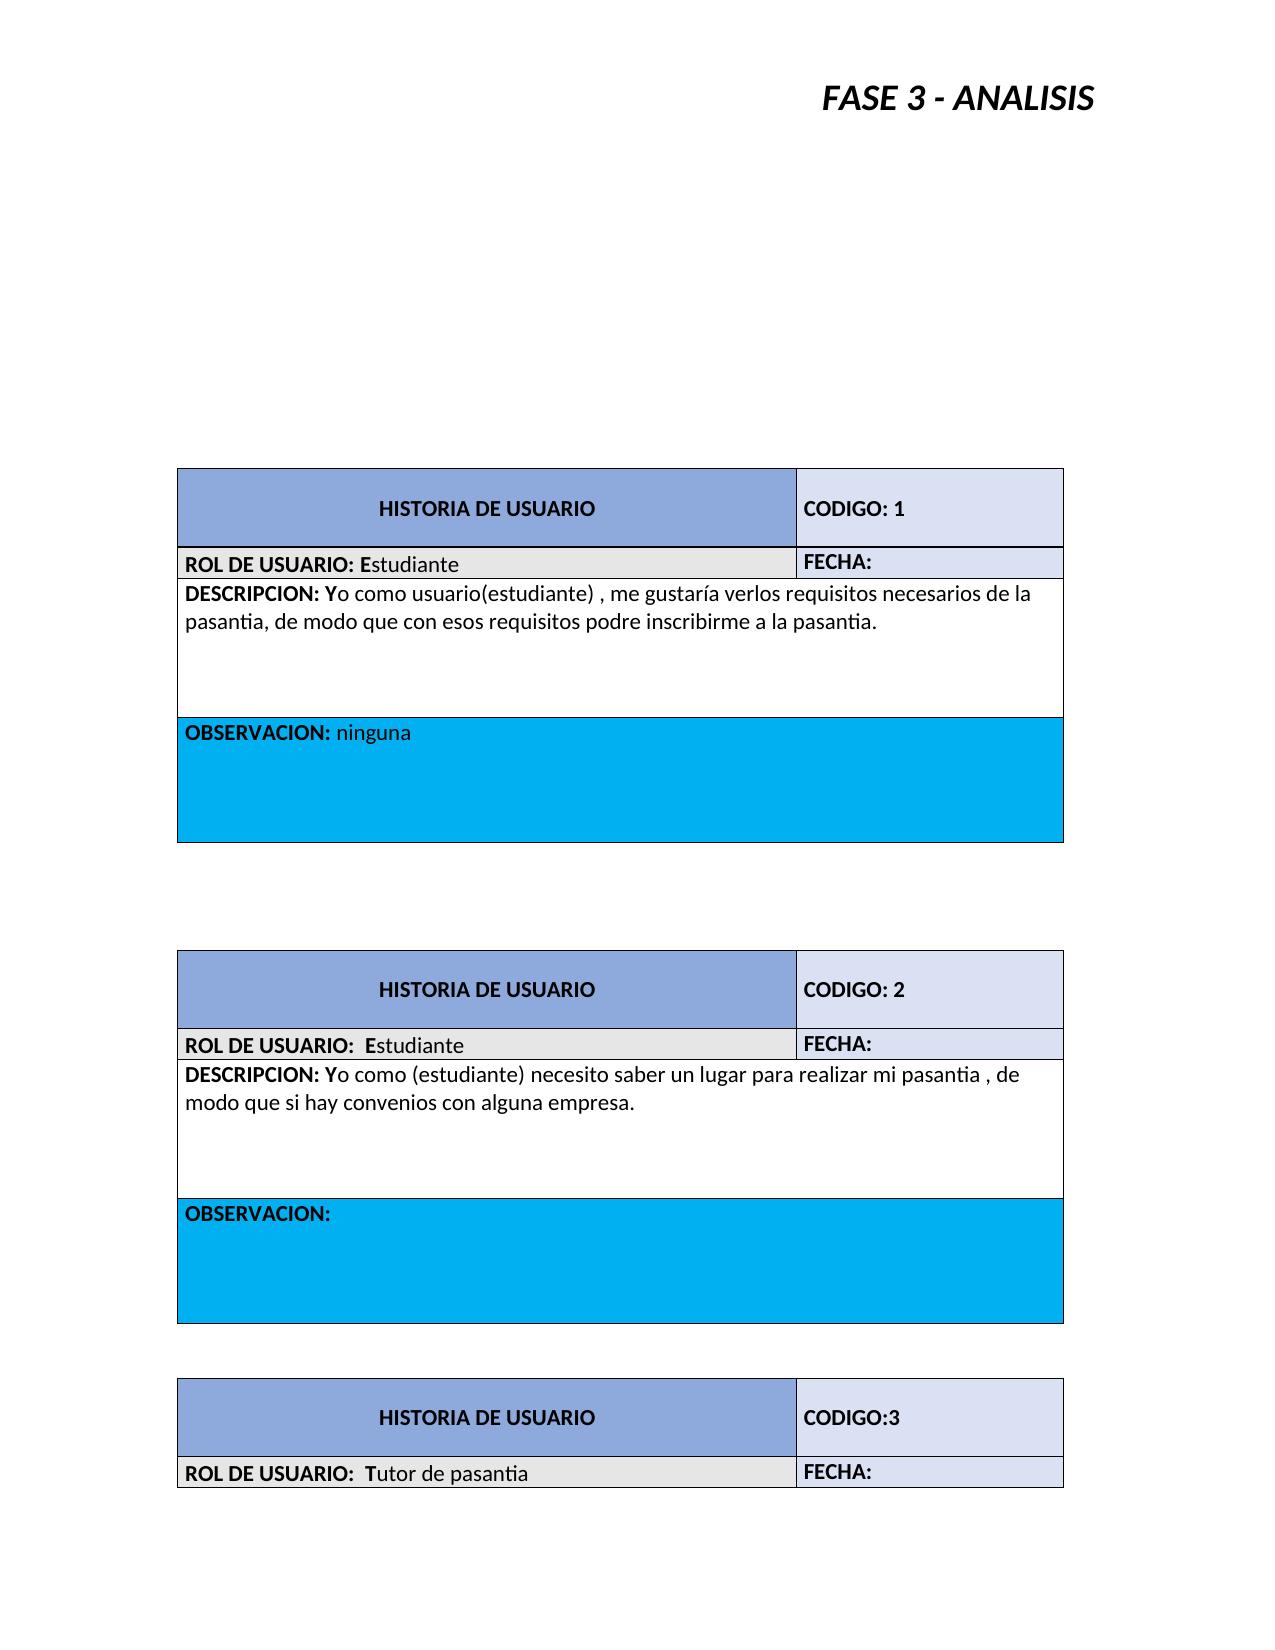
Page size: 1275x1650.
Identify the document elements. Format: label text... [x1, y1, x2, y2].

table_cell OBSERVACION: [178, 1199, 1063, 1323]
table_cell ROL DE USUARIO: Estudiante [178, 548, 796, 578]
table_header CODIGO:3 [797, 1379, 1063, 1456]
table_cell FECHA: [797, 1457, 1063, 1487]
table_header HISTORIA DE USUARIO [178, 1379, 796, 1456]
table_cell ROL DE USUARIO: Estudiante [178, 1029, 796, 1059]
table_cell DESCRIPCION: Yo como usuario(estudiante) , me gustaría verlos requisitos necesarios de la pasantia, de modo que con esos requisitos podre inscribirme a la pasantia. [178, 579, 1063, 717]
table_cell FECHA: [797, 548, 1063, 578]
table_header HISTORIA DE USUARIO [178, 469, 796, 546]
table_cell ROL DE USUARIO: Tutor de pasantia [178, 1457, 796, 1487]
table_cell OBSERVACION: ninguna [178, 718, 1063, 842]
table_header HISTORIA DE USUARIO [178, 951, 796, 1028]
table_cell FECHA: [797, 1029, 1063, 1059]
table_header CODIGO: 2 [797, 951, 1063, 1028]
table_header CODIGO: 1 [797, 469, 1063, 546]
table_cell DESCRIPCION: Yo como (estudiante) necesito saber un lugar para realizar mi pasantia , de modo que si hay convenios con alguna empresa. [178, 1060, 1063, 1198]
